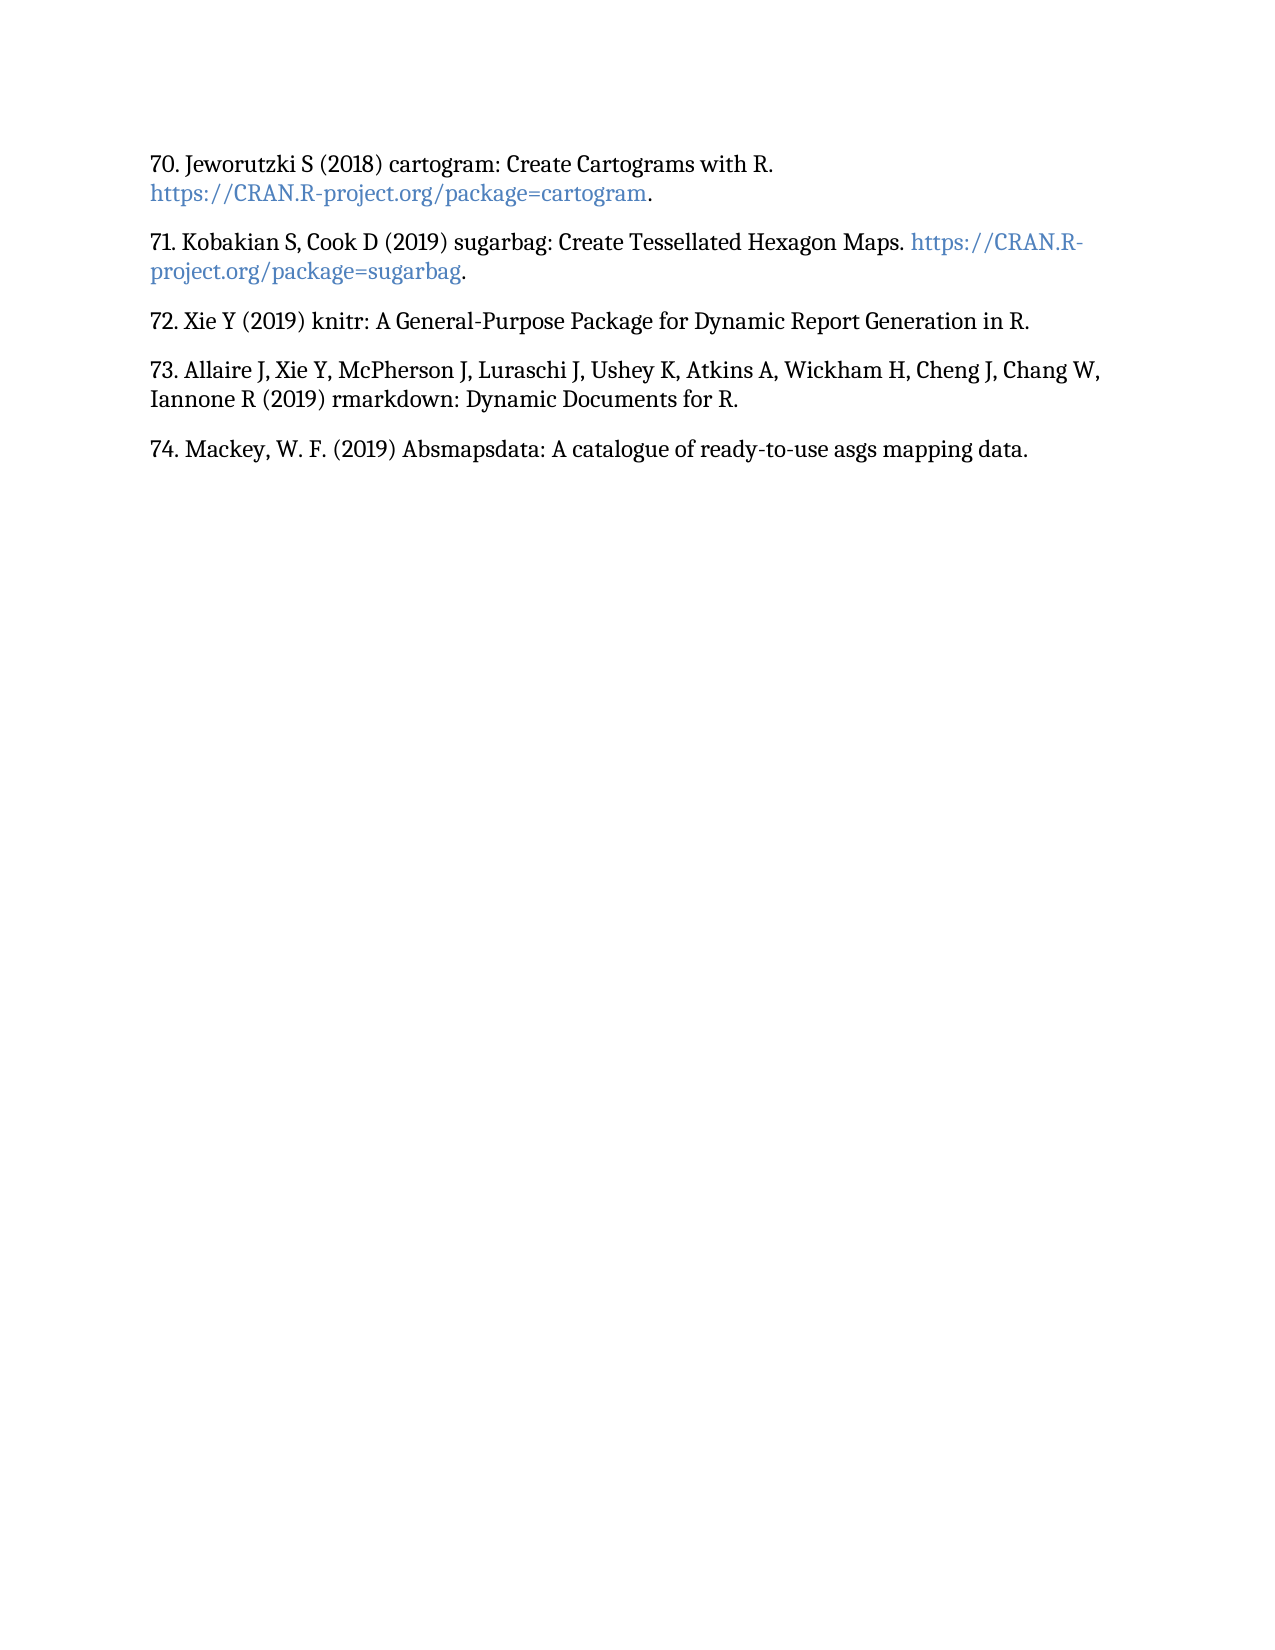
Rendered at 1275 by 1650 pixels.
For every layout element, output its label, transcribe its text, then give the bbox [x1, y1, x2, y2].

text 72. Xie Y (2019) knitr: A General-Purpose Package for Dynamic Report Generation in R. [150, 307, 1125, 335]
text 73. Allaire J, Xie Y, McPherson J, Luraschi J, Ushey K, Atkins A, Wickham H, Cheng J, Chang W, Iannone R (2019) rmarkdown: Dynamic Documents for R. [150, 356, 1125, 414]
text 70. Jeworutzki S (2018) cartogram: Create Cartograms with R. https://CRAN.R-project.org/package=cartogram. [150, 150, 1125, 207]
text 71. Kobakian S, Cook D (2019) sugarbag: Create Tessellated Hexagon Maps. https://CRAN.R-project.org/package=sugarbag. [150, 228, 1125, 286]
text 74. Mackey, W. F. (2019) Absmapsdata: A catalogue of ready-to-use asgs mapping data. [150, 434, 1125, 463]
